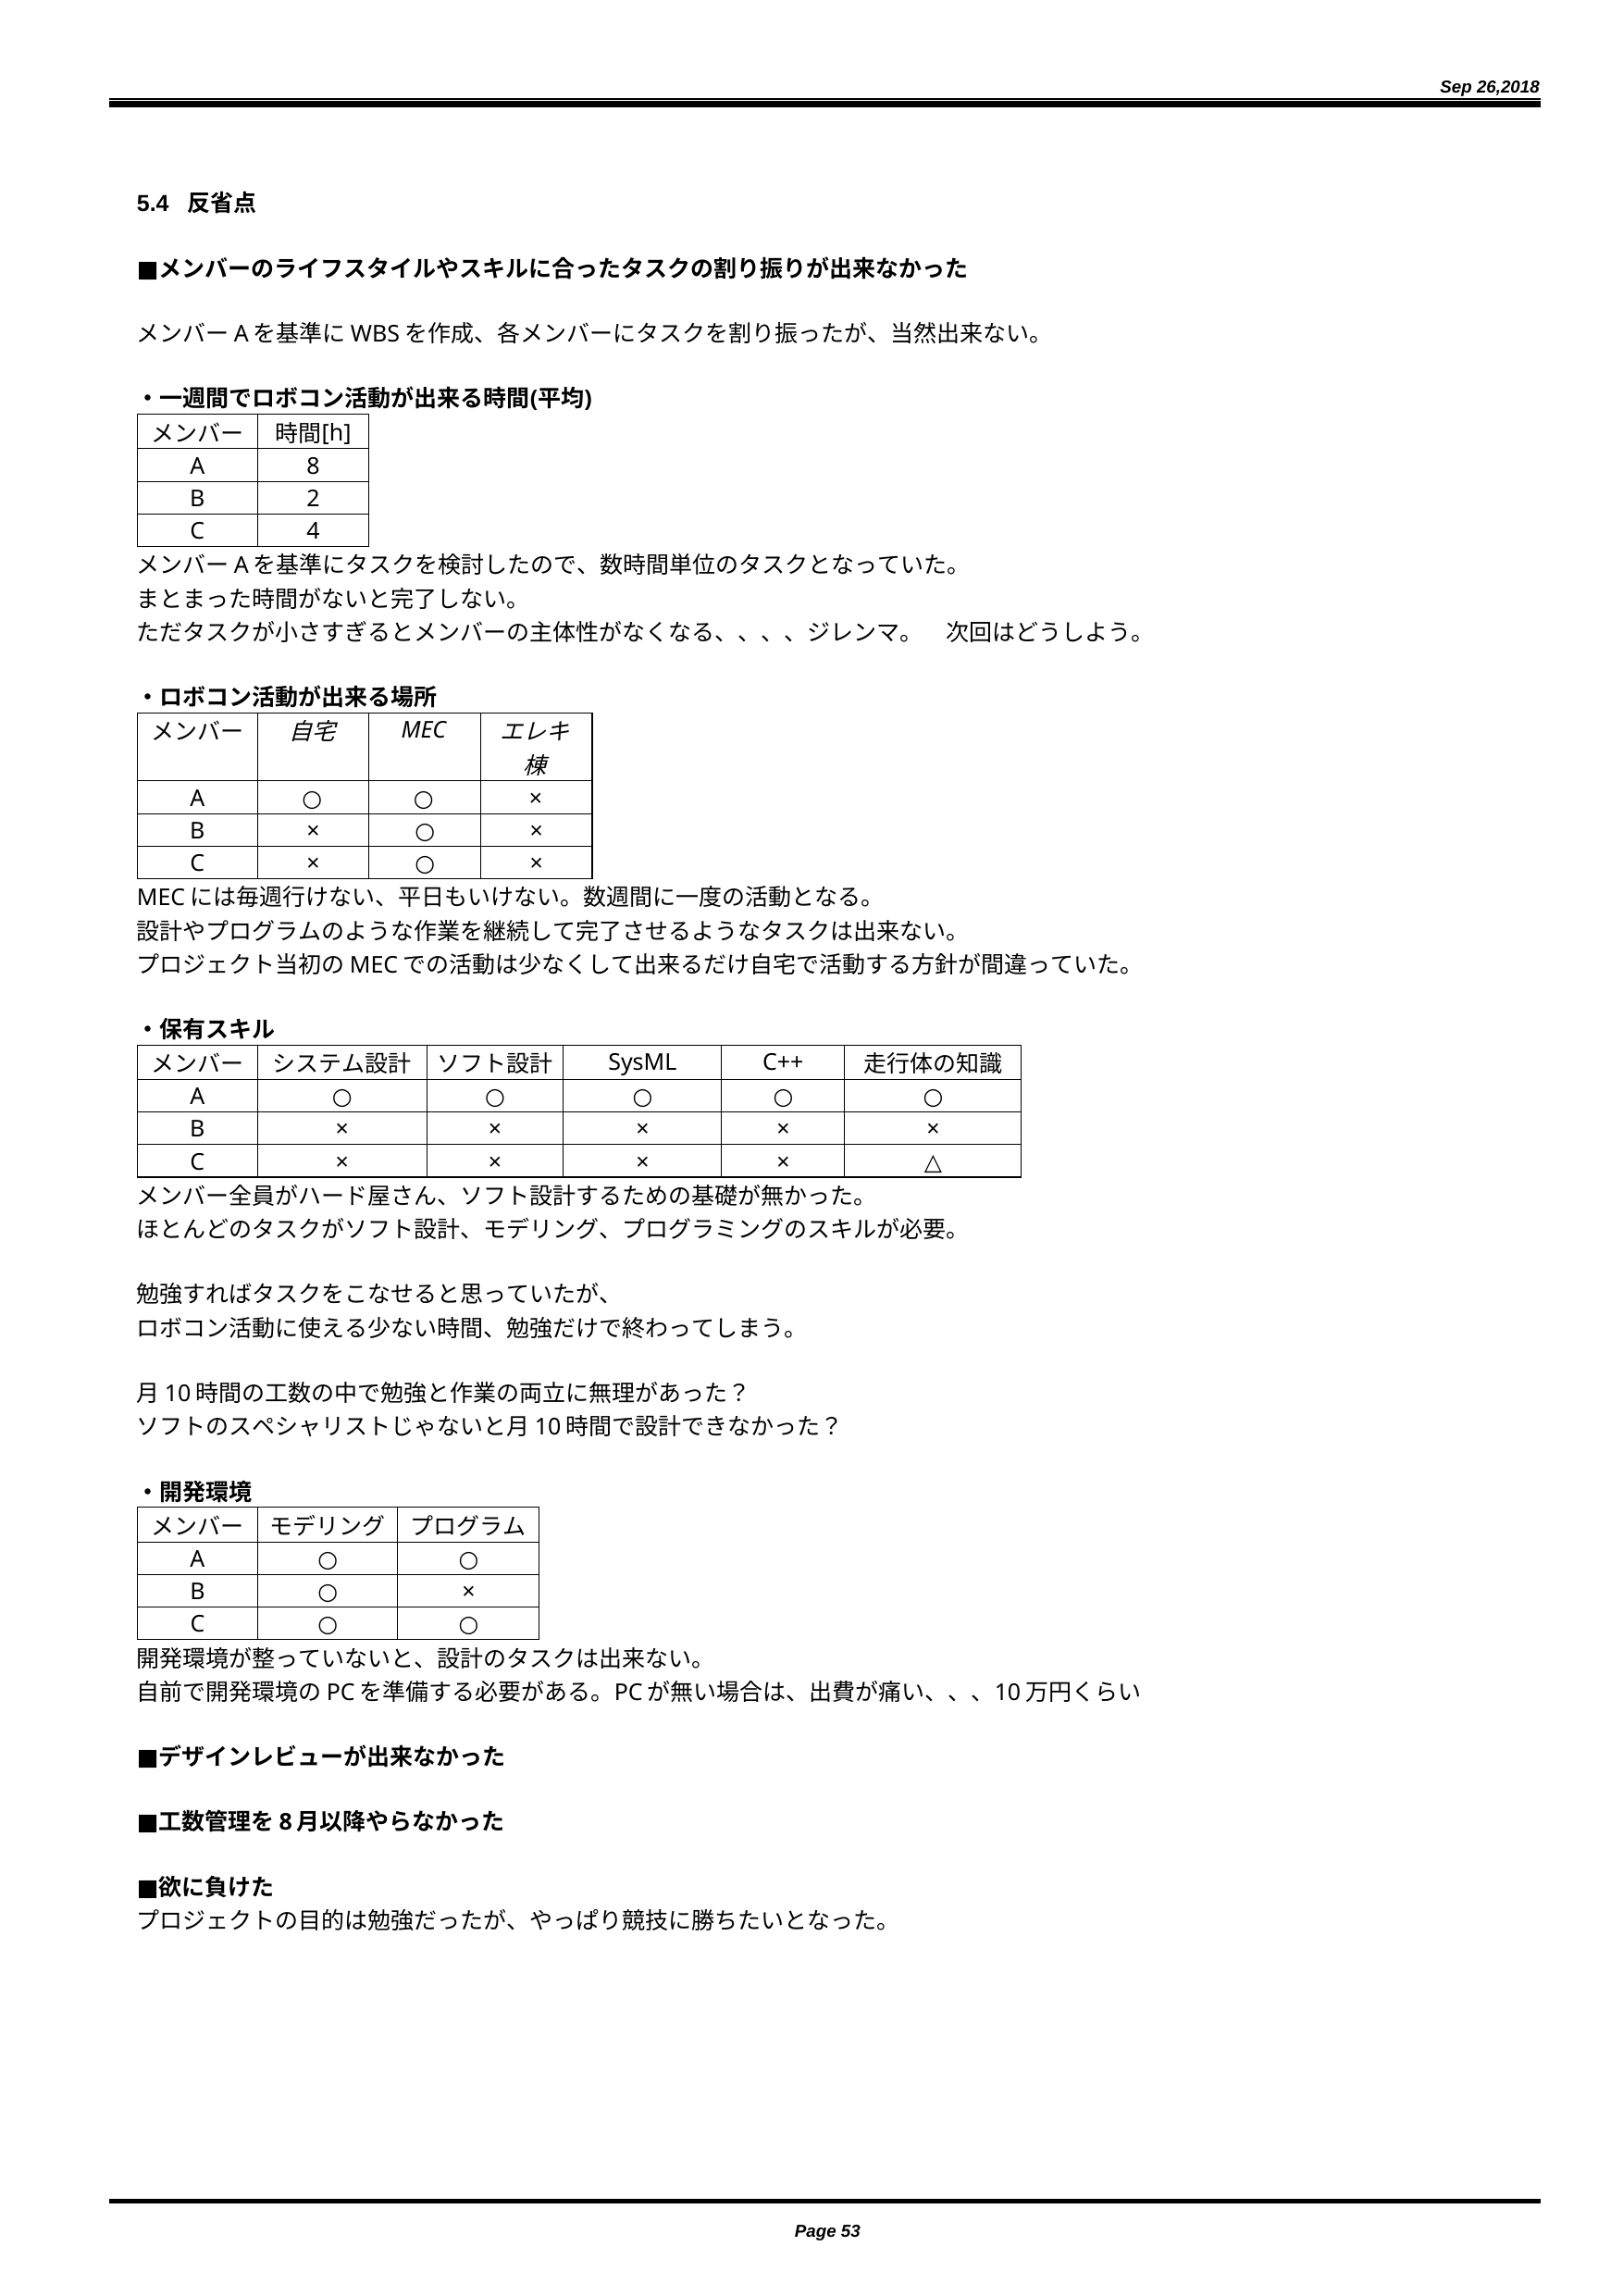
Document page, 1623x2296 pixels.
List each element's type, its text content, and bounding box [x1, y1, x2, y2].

table_cell ○ [369, 814, 480, 845]
table_header SysML [564, 1046, 721, 1079]
table_cell ○ [258, 1543, 397, 1574]
table_header 時間[h] [258, 415, 368, 448]
table_cell × [481, 814, 591, 845]
table_header メンバー [138, 1046, 257, 1079]
table_cell △ [845, 1145, 1021, 1176]
text 開発環境が整っていないと、設計のタスクは出来ない。 [137, 1640, 1486, 1673]
table_cell ○ [369, 847, 480, 878]
table_cell × [722, 1145, 844, 1176]
table_cell × [398, 1575, 539, 1607]
text MECには毎週行けない、平日もいけない。数週間に一度の活動となる。 [137, 879, 1486, 912]
table_cell C [138, 1607, 257, 1639]
table_header プログラム [398, 1508, 539, 1542]
table_cell × [481, 847, 591, 878]
text ■欲に負けた [137, 1868, 1486, 1902]
text ■メンバーのライフスタイルやスキルに合ったタスクの割り振りが出来なかった [137, 250, 1486, 283]
table_header 走行体の知識 [845, 1046, 1021, 1079]
text 設計やプログラムのような作業を継続して完了させるようなタスクは出来ない。 [137, 912, 1486, 946]
text ・開発環境 [137, 1473, 1486, 1507]
table_header システム設計 [258, 1046, 427, 1079]
table_header MEC [369, 714, 480, 780]
table_cell ○ [258, 1575, 397, 1607]
table_cell × [564, 1112, 721, 1144]
table_header メンバー [138, 415, 257, 448]
table_cell B [138, 1112, 257, 1144]
text 勉強すればタスクをこなせると思っていたが、 [137, 1276, 1486, 1309]
table_cell C [138, 1145, 257, 1176]
table_cell × [258, 1145, 427, 1176]
table_cell 4 [258, 515, 368, 546]
table_cell A [138, 781, 257, 813]
text 自前で開発環境のPCを準備する必要がある。PCが無い場合は、出費が痛い、、、10万円くらい [137, 1673, 1486, 1706]
text ただタスクが小さすぎるとメンバーの主体性がなくなる、、、、ジレンマ。 次回はどうしよう。 [137, 614, 1486, 647]
text ほとんどのタスクがソフト設計、モデリング、プログラミングのスキルが必要。 [137, 1211, 1486, 1245]
text メンバーAを基準にタスクを検討したので、数時間単位のタスクとなっていた。 [137, 547, 1486, 580]
table_cell ○ [564, 1080, 721, 1111]
table_header C++ [722, 1046, 844, 1079]
table_cell × [722, 1112, 844, 1144]
text ソフトのスペシャリストじゃないと月10時間で設計できなかった？ [137, 1409, 1486, 1442]
text ・保有スキル [137, 1011, 1486, 1045]
table_cell A [138, 1080, 257, 1111]
table_cell ○ [369, 781, 480, 813]
table_cell C [138, 515, 257, 546]
subtitle 反省点 [137, 184, 1486, 218]
table_cell A [138, 449, 257, 480]
text ■デザインレビューが出来なかった [137, 1738, 1486, 1772]
text ロボコン活動に使える少ない時間、勉強だけで終わってしまう。 [137, 1309, 1486, 1343]
table_header メンバー [138, 1508, 257, 1542]
text まとまった時間がないと完了しない。 [137, 580, 1486, 614]
table_header 自宅 [258, 714, 368, 780]
text 月10時間の工数の中で勉強と作業の両立に無理があった？ [137, 1375, 1486, 1409]
text プロジェクト当初のMECでの活動は少なくして出来るだけ自宅で活動する方針が間違っていた。 [137, 946, 1486, 979]
table_cell ○ [398, 1543, 539, 1574]
table_cell ○ [845, 1080, 1021, 1111]
table_header ソフト設計 [427, 1046, 563, 1079]
table_cell × [481, 781, 591, 813]
table_cell A [138, 1543, 257, 1574]
table_cell 2 [258, 482, 368, 513]
text メンバー全員がハード屋さん、ソフト設計するための基礎が無かった。 [137, 1177, 1486, 1211]
table_cell ○ [722, 1080, 844, 1111]
table_cell × [845, 1112, 1021, 1144]
table_cell × [258, 1112, 427, 1144]
table_cell B [138, 1575, 257, 1607]
table_cell ○ [258, 1607, 397, 1639]
table_cell ○ [427, 1080, 563, 1111]
table_cell × [258, 814, 368, 845]
table_cell ○ [258, 781, 368, 813]
table_header モデリング [258, 1508, 397, 1542]
table_cell × [258, 847, 368, 878]
text プロジェクトの目的は勉強だったが、やっぱり競技に勝ちたいとなった。 [137, 1902, 1486, 1936]
text メンバーAを基準にWBSを作成、各メンバーにタスクを割り振ったが、当然出来ない。 [137, 316, 1486, 349]
table_cell × [427, 1112, 563, 1144]
table_cell B [138, 814, 257, 845]
table_cell B [138, 482, 257, 513]
table_cell × [564, 1145, 721, 1176]
table_cell C [138, 847, 257, 878]
text ■工数管理を8月以降やらなかった [137, 1804, 1486, 1837]
table_cell 8 [258, 449, 368, 480]
table_header メンバー [138, 714, 257, 780]
table_cell ○ [258, 1080, 427, 1111]
table_header エレキ棟 [481, 714, 591, 780]
text ・一週間でロボコン活動が出来る時間(平均) [137, 380, 1486, 414]
table_cell ○ [398, 1607, 539, 1639]
text ・ロボコン活動が出来る場所 [137, 678, 1486, 713]
table_cell × [427, 1145, 563, 1176]
